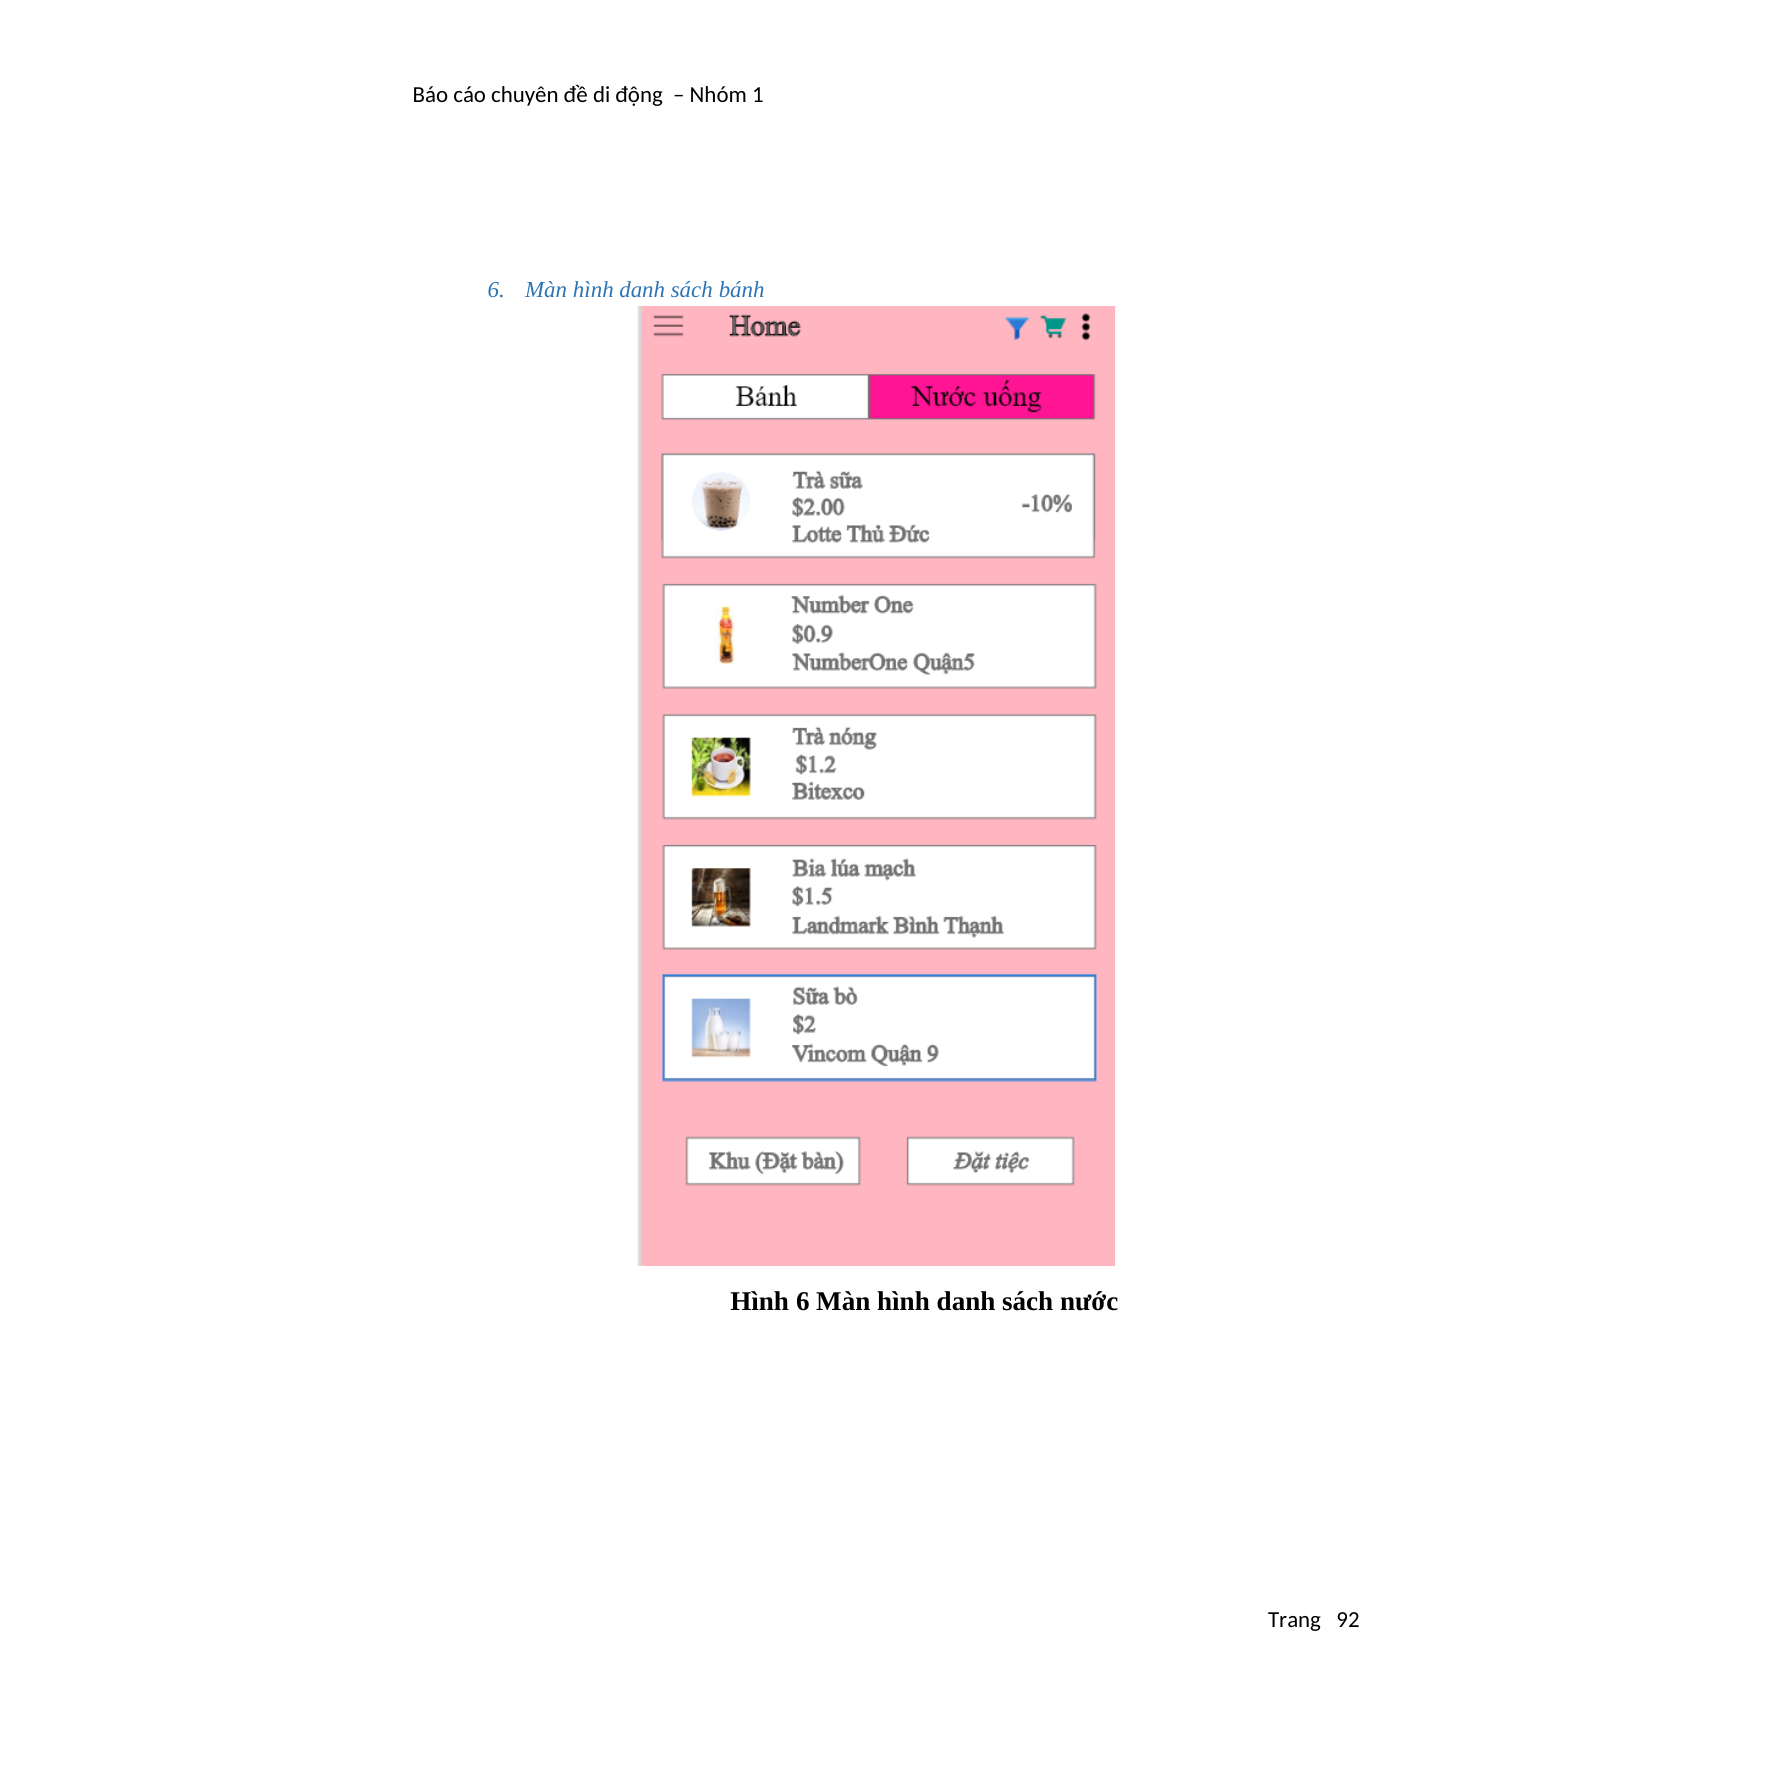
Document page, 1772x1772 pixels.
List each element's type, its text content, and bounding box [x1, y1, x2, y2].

text Hình 6 Màn hình danh sách nước [487, 1285, 1361, 1316]
subtitle Màn hình danh sách bánh [487, 276, 1359, 303]
picture [637, 306, 1116, 1266]
